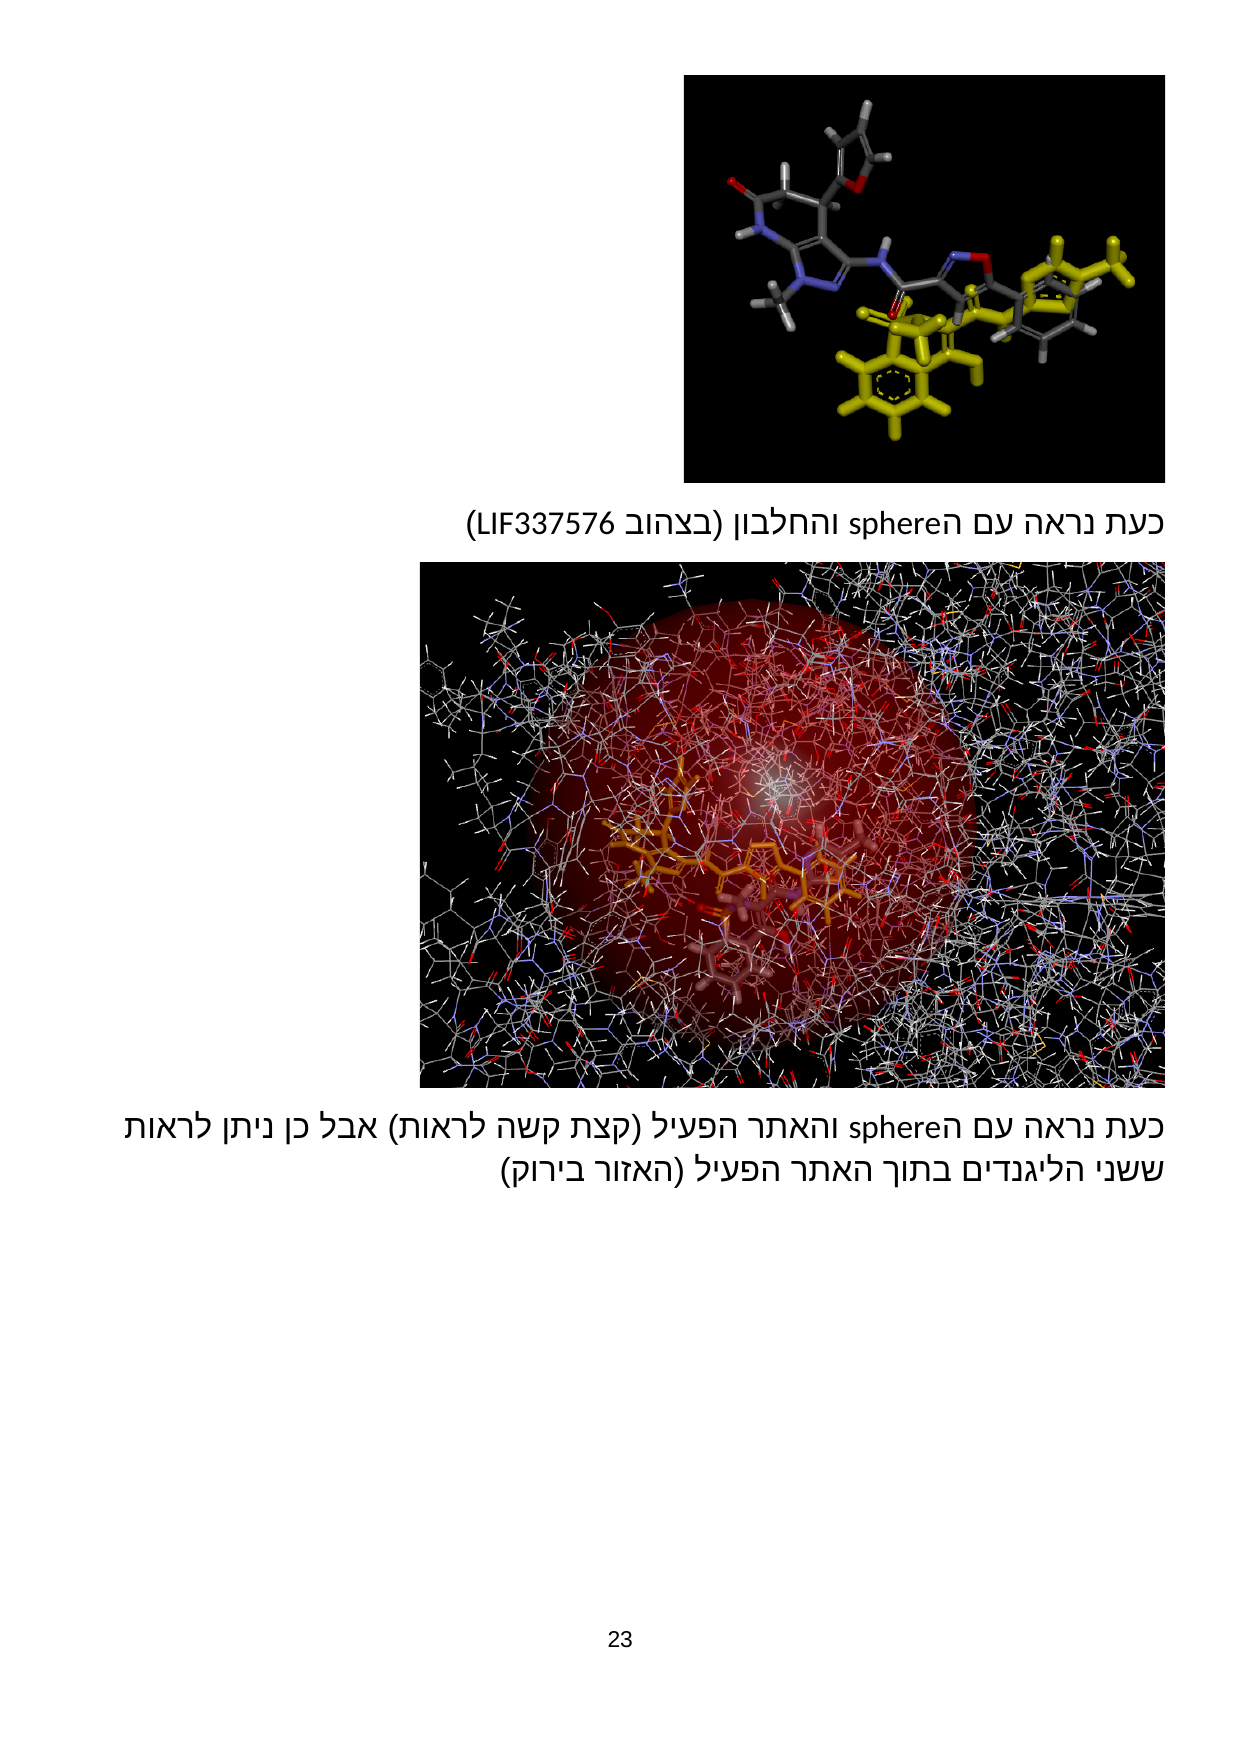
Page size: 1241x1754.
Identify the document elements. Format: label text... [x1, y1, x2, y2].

picture [419, 562, 1165, 1088]
text כעת נראה עם הsphere והאתר הפעיל (קצת קשה לראות) אבל כן ניתן לראות ששני הליגנדים בתוך האתר הפעיל (האזור בירוק) [75, 1106, 1165, 1188]
text כעת נראה עם הsphere והחלבון (בצהוב LIF337576) [75, 502, 1165, 542]
picture [683, 75, 1166, 483]
